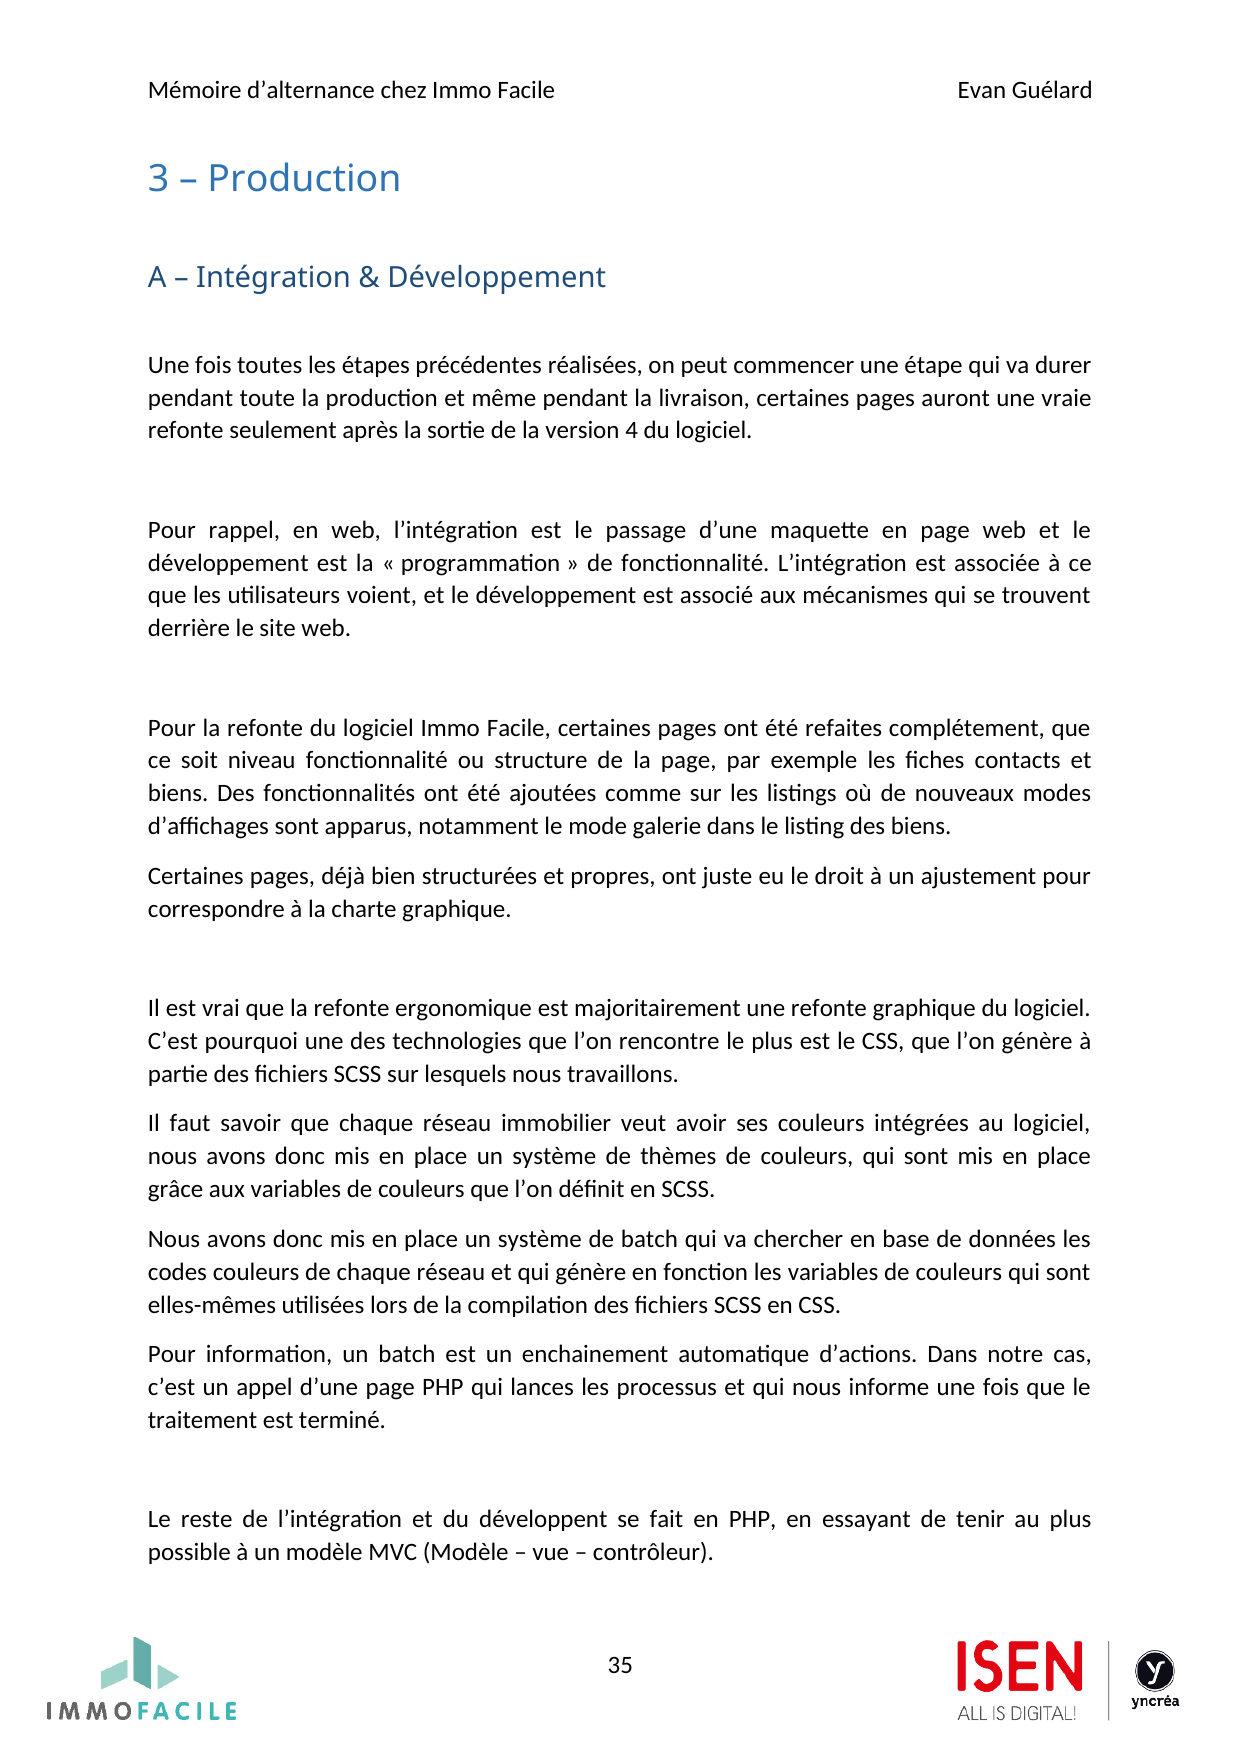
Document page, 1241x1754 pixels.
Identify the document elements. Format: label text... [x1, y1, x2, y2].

picture [47, 1637, 236, 1720]
text Certaines pages, déjà bien structurées et propres, ont juste eu le droit à un ajustement pour correspondre à la charte graphique. [148, 860, 1093, 923]
text Pour information, un batch est un enchainement automatique d’actions. Dans notre cas, c’est un appel d’une page PHP qui lances les processus et qui nous informe une fois que le traitement est terminé. [148, 1338, 1093, 1435]
subtitle A – Intégration & Développement [148, 256, 1093, 296]
text Le reste de l’intégration et du développent se fait en PHP, en essayant de tenir au plus possible à un modèle MVC (Modèle – vue – contrôleur). [148, 1503, 1093, 1567]
text Nous avons donc mis en place un système de batch qui va chercher en base de données les codes couleurs de chaque réseau et qui génère en fonction les variables de couleurs qui sont elles-mêmes utilisées lors de la compilation des fichiers SCSS en CSS. [148, 1223, 1093, 1319]
text Pour rappel, en web, l’intégration est le passage d’une maquette en page web et le développement est la « programmation » de fonctionnalité. L’intégration est associée à ce que les utilisateurs voient, et le développement est associé aux mécanismes qui se trouvent derrière le site web. [148, 514, 1093, 643]
text Il est vrai que la refonte ergonomique est majoritairement une refonte graphique du logiciel. C’est pourquoi une des technologies que l’on rencontre le plus est le CSS, que l’on génère à partie des fichiers SCSS sur lesquels nous travaillons. [148, 992, 1093, 1088]
text Il faut savoir que chaque réseau immobilier veut avoir ses couleurs intégrées au logiciel, nous avons donc mis en place un système de thèmes de couleurs, qui sont mis en place grâce aux variables de couleurs que l’on définit en SCSS. [148, 1108, 1093, 1204]
text Pour la refonte du logiciel Immo Facile, certaines pages ont été refaites complétement, que ce soit niveau fonctionnalité ou structure de la page, par exemple les fiches contacts et biens. Des fonctionnalités ont été ajoutées comme sur les listings où de nouveaux modes d’affichages sont apparus, notamment le mode galerie dans le listing des biens. [148, 712, 1093, 841]
text Une fois toutes les étapes précédentes réalisées, on peut commencer une étape qui va durer pendant toute la production et même pendant la livraison, certaines pages auront une vraie refonte seulement après la sortie de la version 4 du logiciel. [148, 349, 1093, 445]
subtitle 3 – Production [148, 152, 1093, 203]
picture [931, 1638, 1200, 1721]
